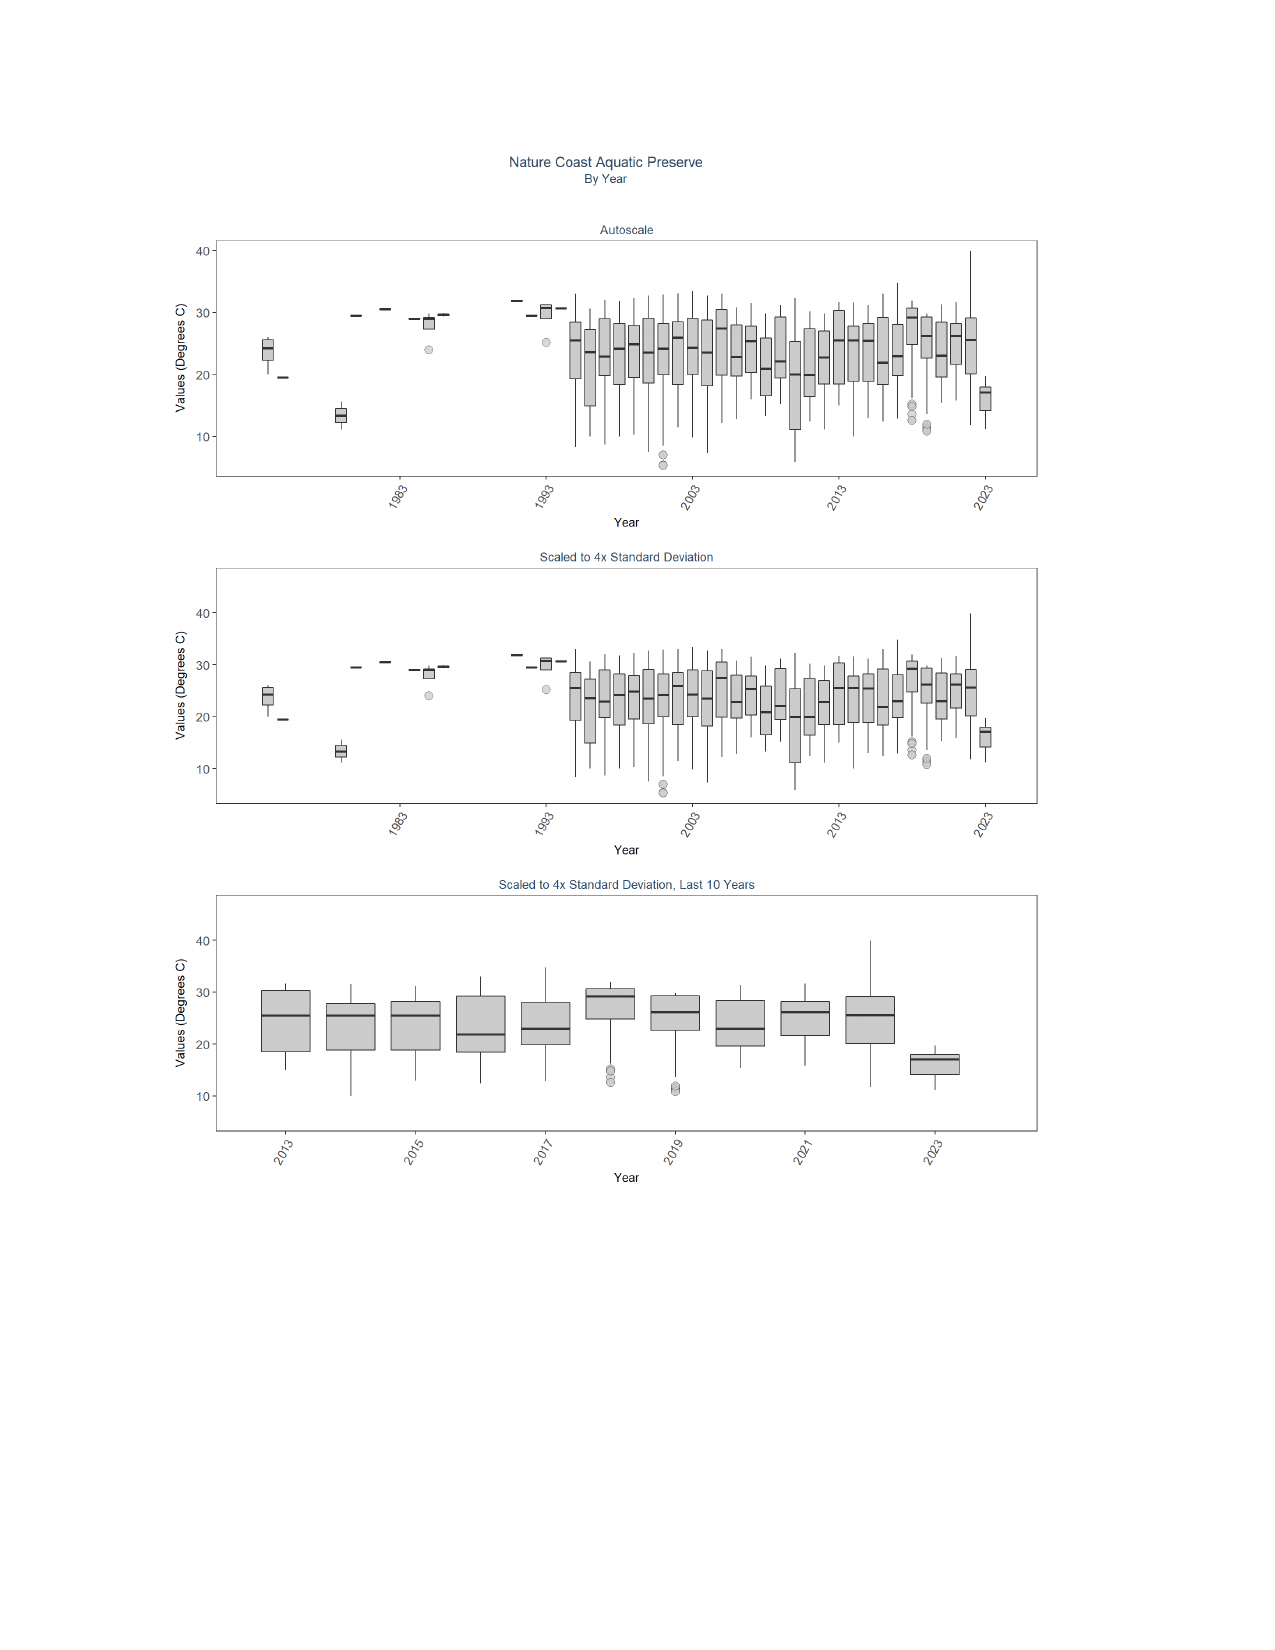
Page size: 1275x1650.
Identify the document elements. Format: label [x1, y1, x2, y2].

picture [168, 150, 1044, 1200]
